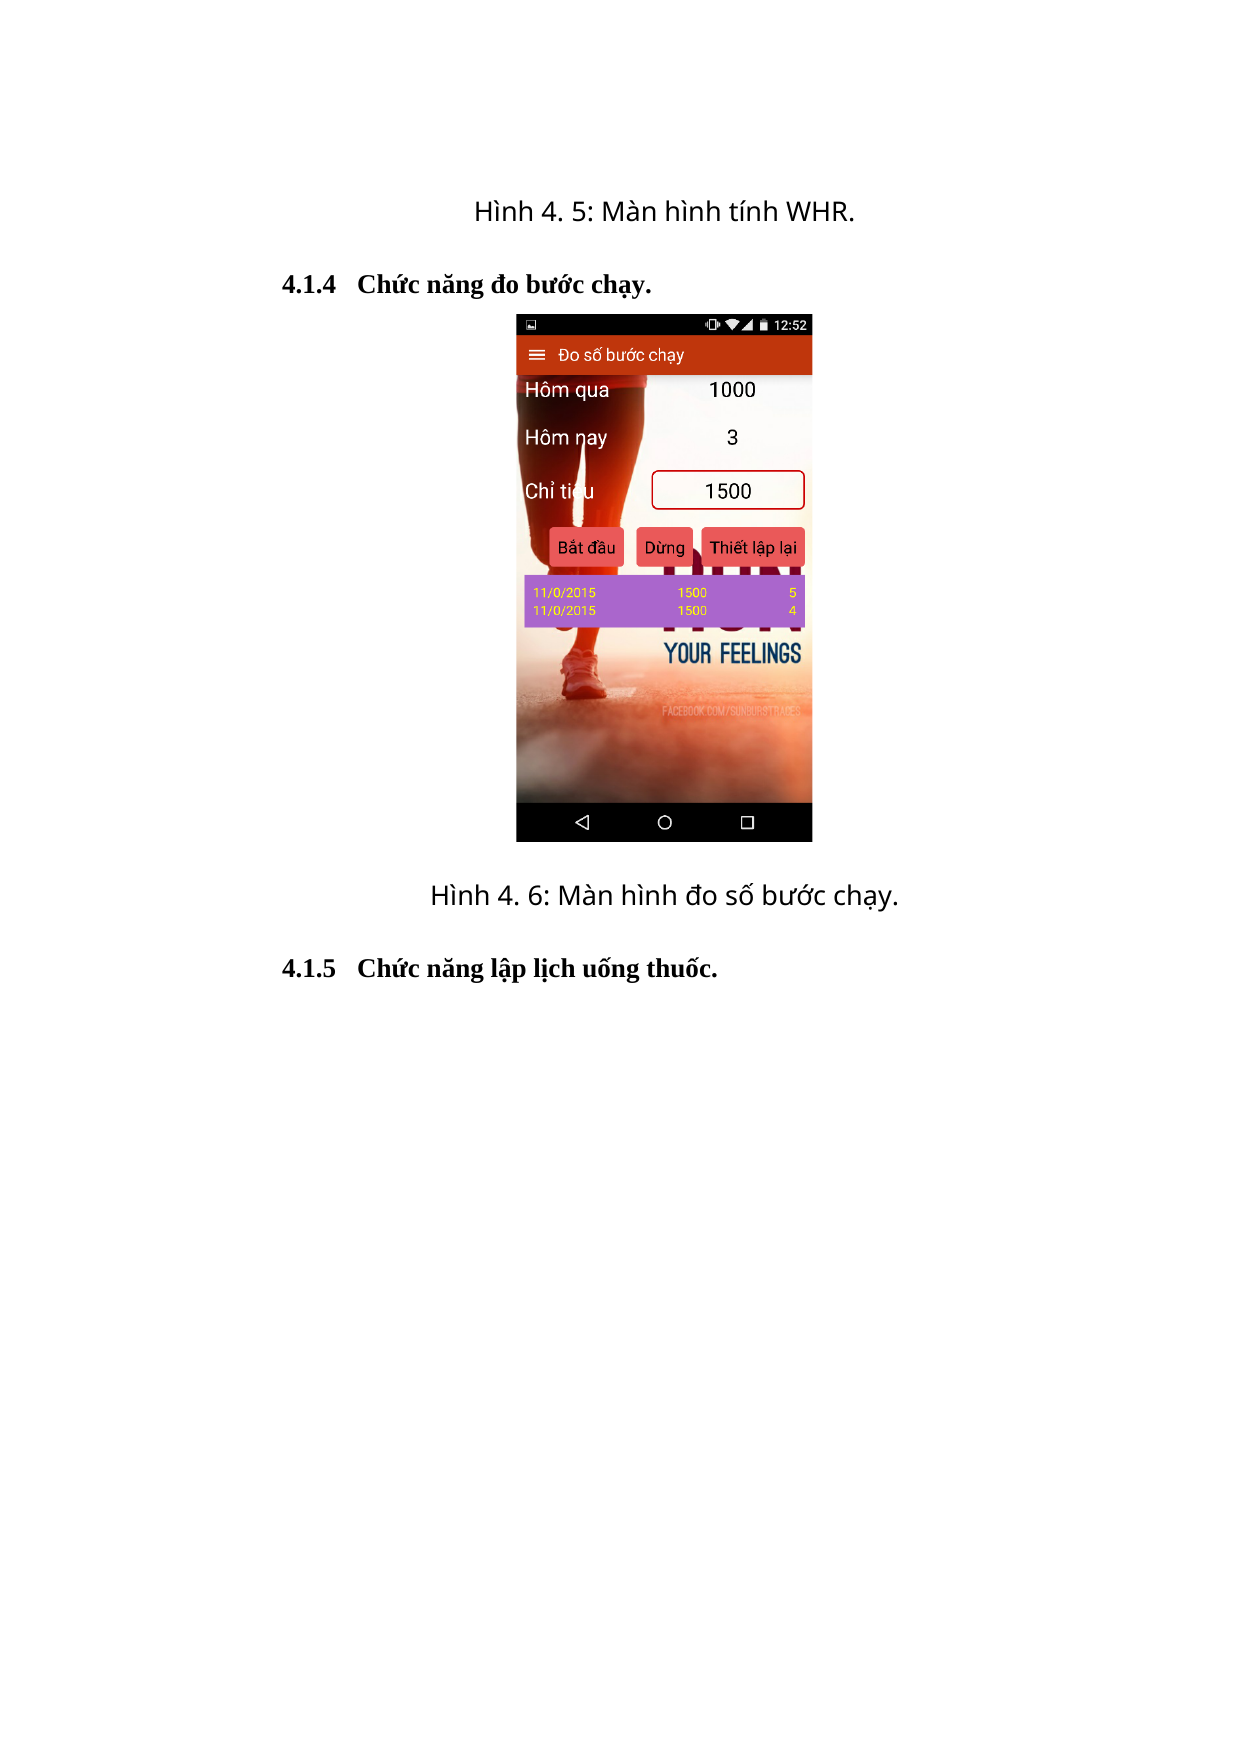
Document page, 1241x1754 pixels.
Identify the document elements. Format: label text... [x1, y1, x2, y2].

text Hình 4. 6: Màn hình đo số bước chạy. [207, 876, 1122, 913]
text Hình 4. 5: Màn hình tính WHR. [207, 192, 1122, 229]
list Chức năng lập lịch uống thuốc. [282, 952, 1122, 983]
list Chức năng đo bước chạy. [282, 268, 1122, 299]
picture [516, 314, 813, 842]
